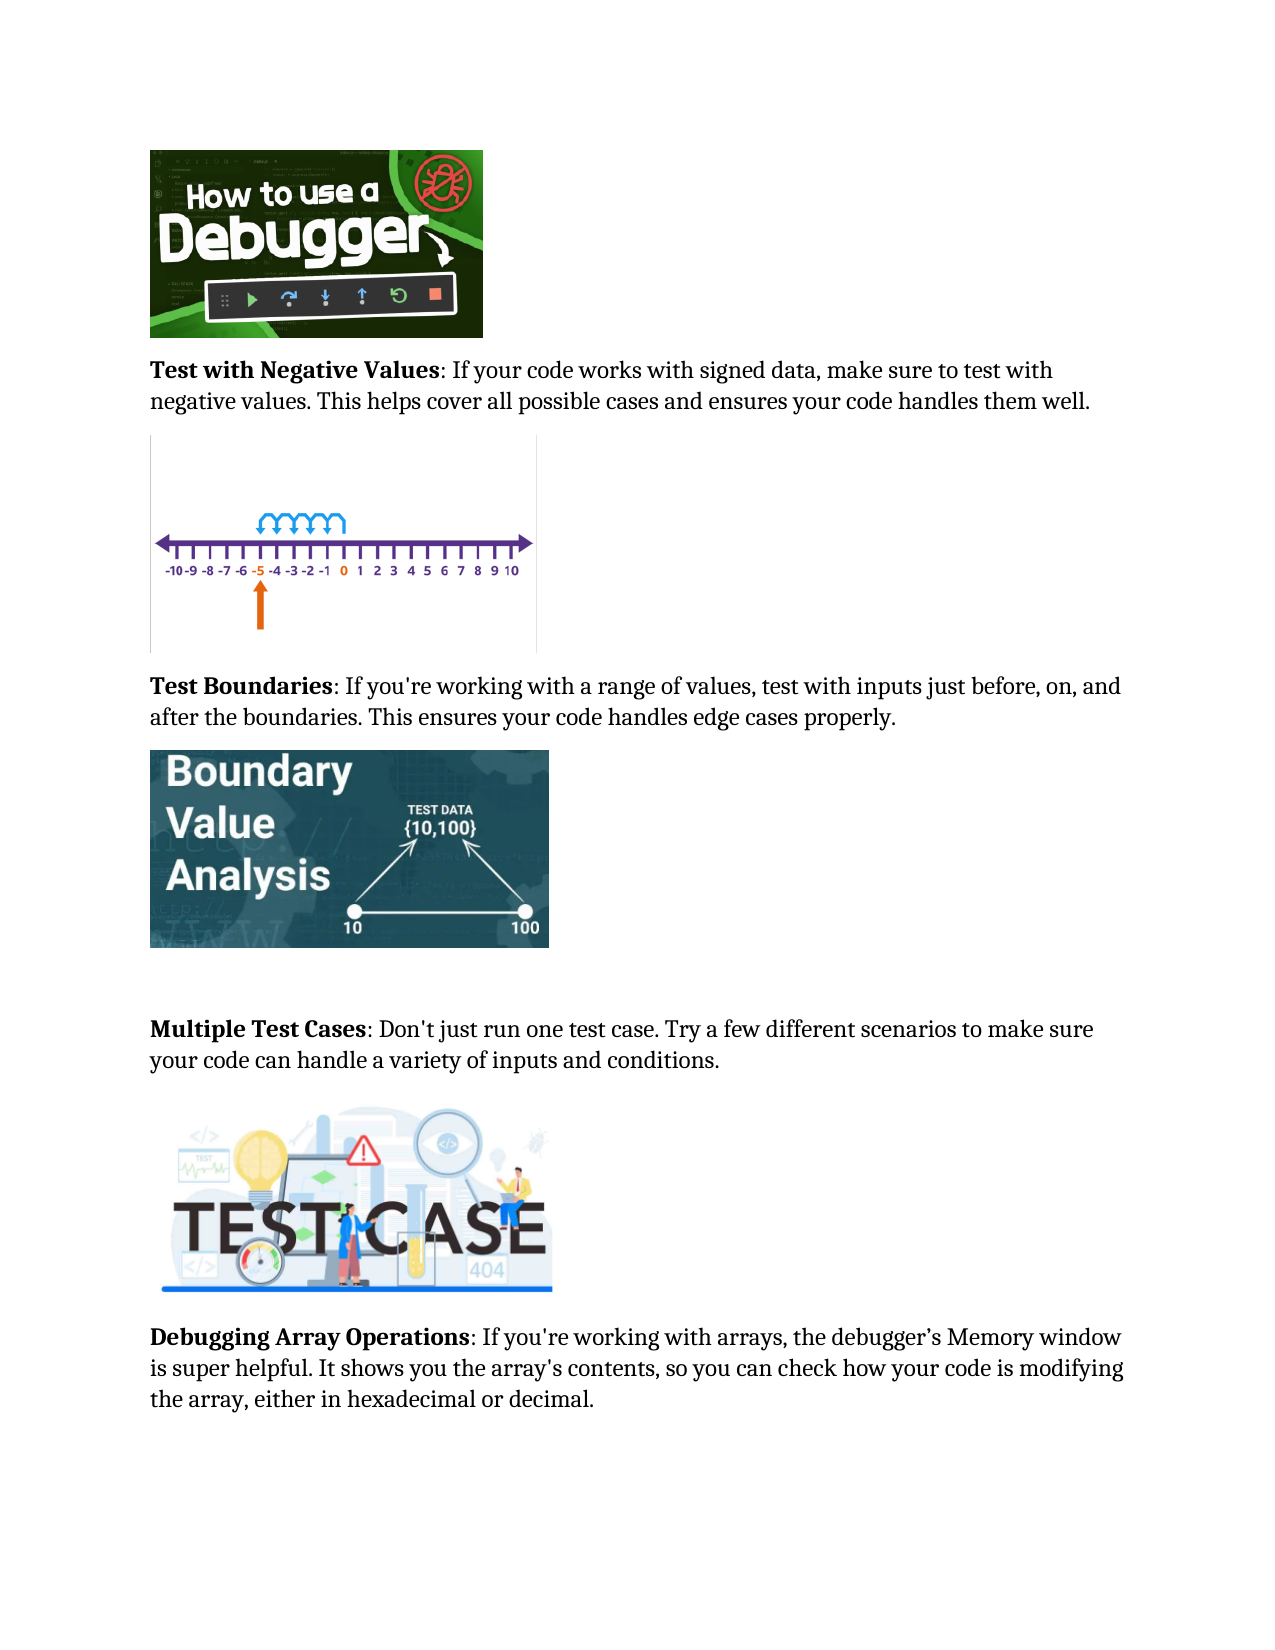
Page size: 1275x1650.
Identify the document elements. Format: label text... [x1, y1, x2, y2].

picture [150, 750, 549, 948]
picture [150, 1093, 553, 1304]
picture [150, 435, 537, 653]
text Test with Negative Values: If your code works with signed data, make sure to test with negative values. This helps cover all possible cases and ensures your code handles them well. [150, 356, 1125, 416]
text Debugging Array Operations: If you're working with arrays, the debugger’s Memory window is super helpful. It shows you the array's contents, so you can check how your code is modifying the array, either in hexadecimal or decimal. [150, 1322, 1125, 1413]
picture [150, 150, 483, 338]
text Test Boundaries: If you're working with a range of values, test with inputs just before, on, and after the boundaries. This ensures your code handles edge cases properly. [150, 672, 1125, 731]
text Multiple Test Cases: Don't just run one test case. Try a few different scenarios to make sure your code can handle a variety of inputs and conditions. [150, 1014, 1125, 1074]
